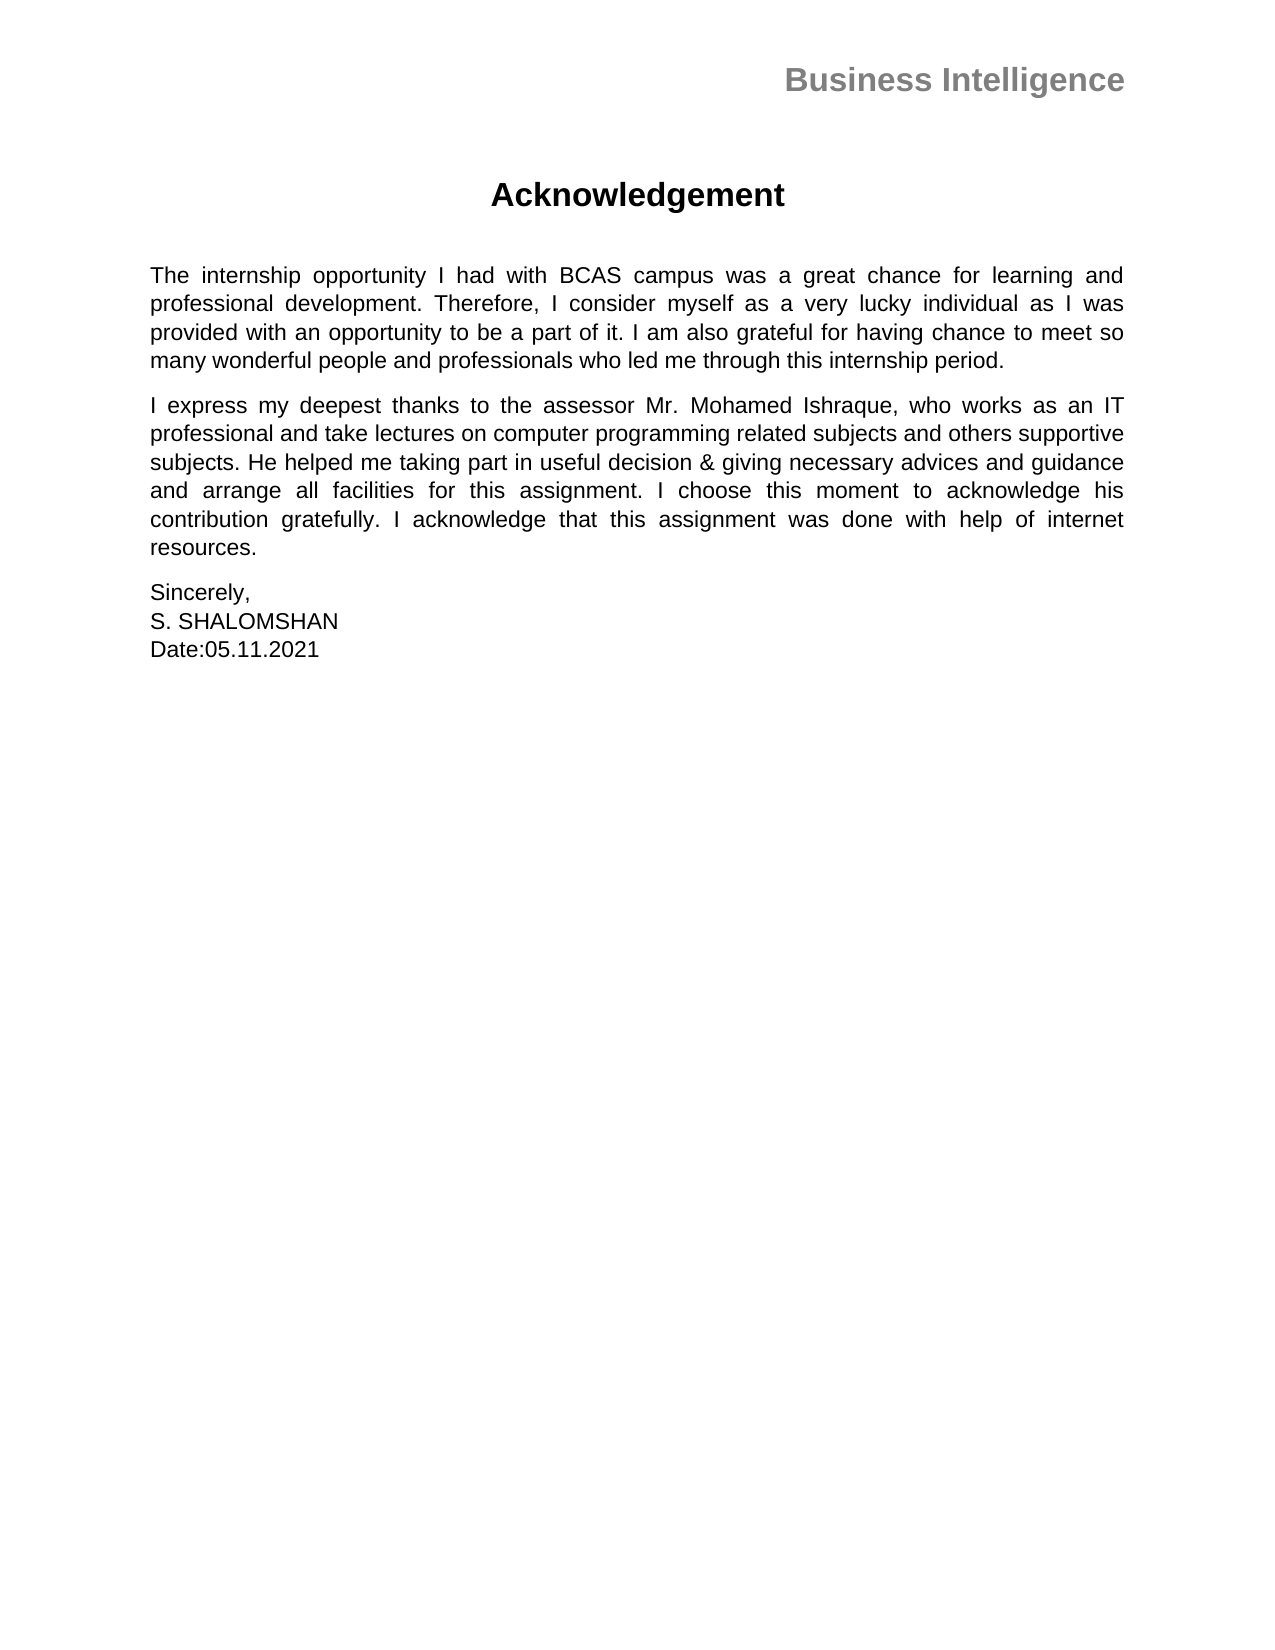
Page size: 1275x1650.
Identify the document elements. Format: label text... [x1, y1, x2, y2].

subtitle Acknowledgement [150, 175, 1125, 213]
text Date:05.11.2021 [150, 636, 1125, 662]
text The internship opportunity I had with BCAS campus was a great chance for learning and professional development. Therefore, I consider myself as a very lucky individual as I was provided with an opportunity to be a part of it. I am also grateful for having chance to meet so many wonderful people and professionals who led me through this internship period. [150, 262, 1125, 373]
text Sincerely, [150, 579, 1125, 606]
text S. SHALOMSHAN [150, 608, 1125, 634]
text I express my deepest thanks to the assessor Mr. Mohamed Ishraque, who works as an IT professional and take lectures on computer programming related subjects and others supportive subjects. He helped me taking part in useful decision & giving necessary advices and guidance and arrange all facilities for this assignment. I choose this moment to acknowledge his contribution gratefully. I acknowledge that this assignment was done with help of internet resources. [150, 392, 1125, 561]
